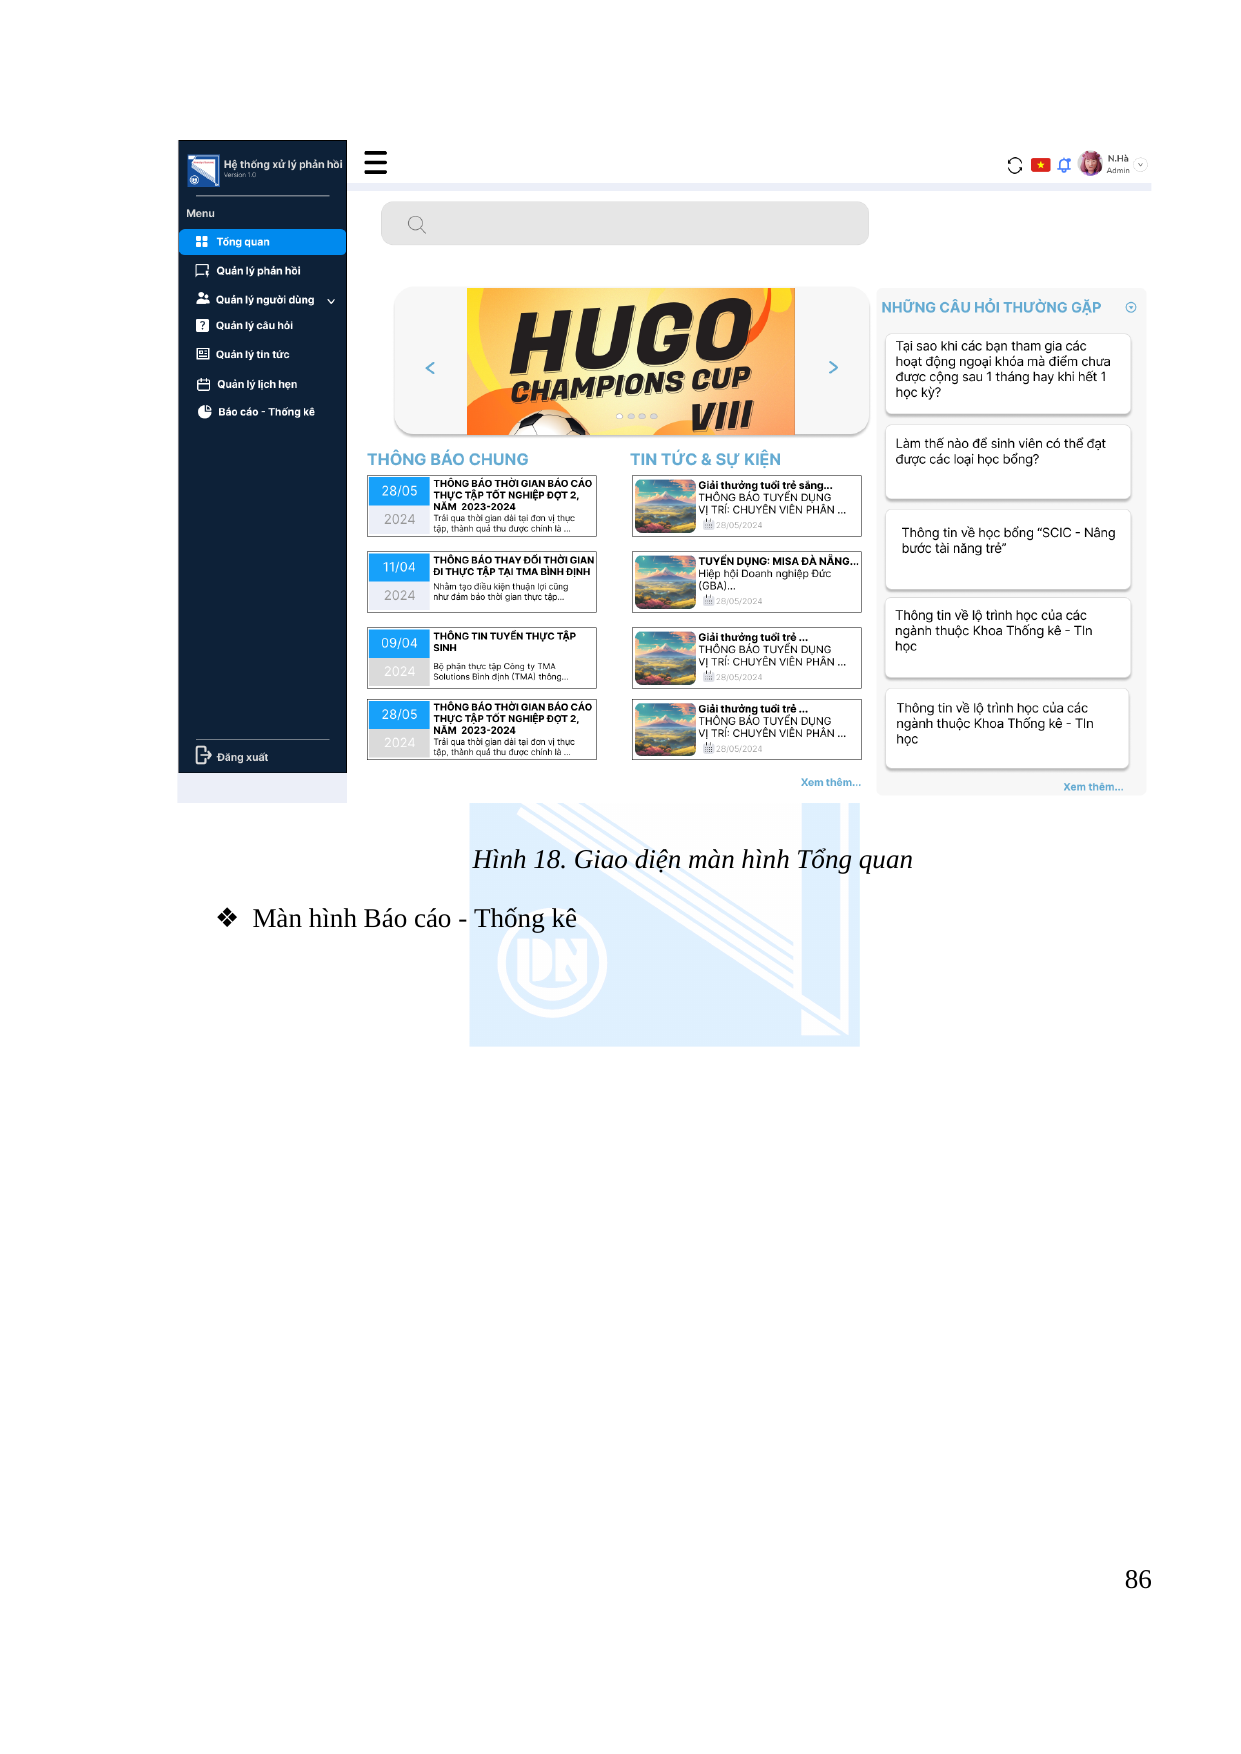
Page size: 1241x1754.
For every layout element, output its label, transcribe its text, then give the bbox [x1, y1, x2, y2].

subtitle Hình 18. Giao diện màn hình Tổng quan [236, 843, 1152, 874]
picture [177, 140, 1152, 803]
list Màn hình Báo cáo - Thống kê [215, 903, 1152, 934]
